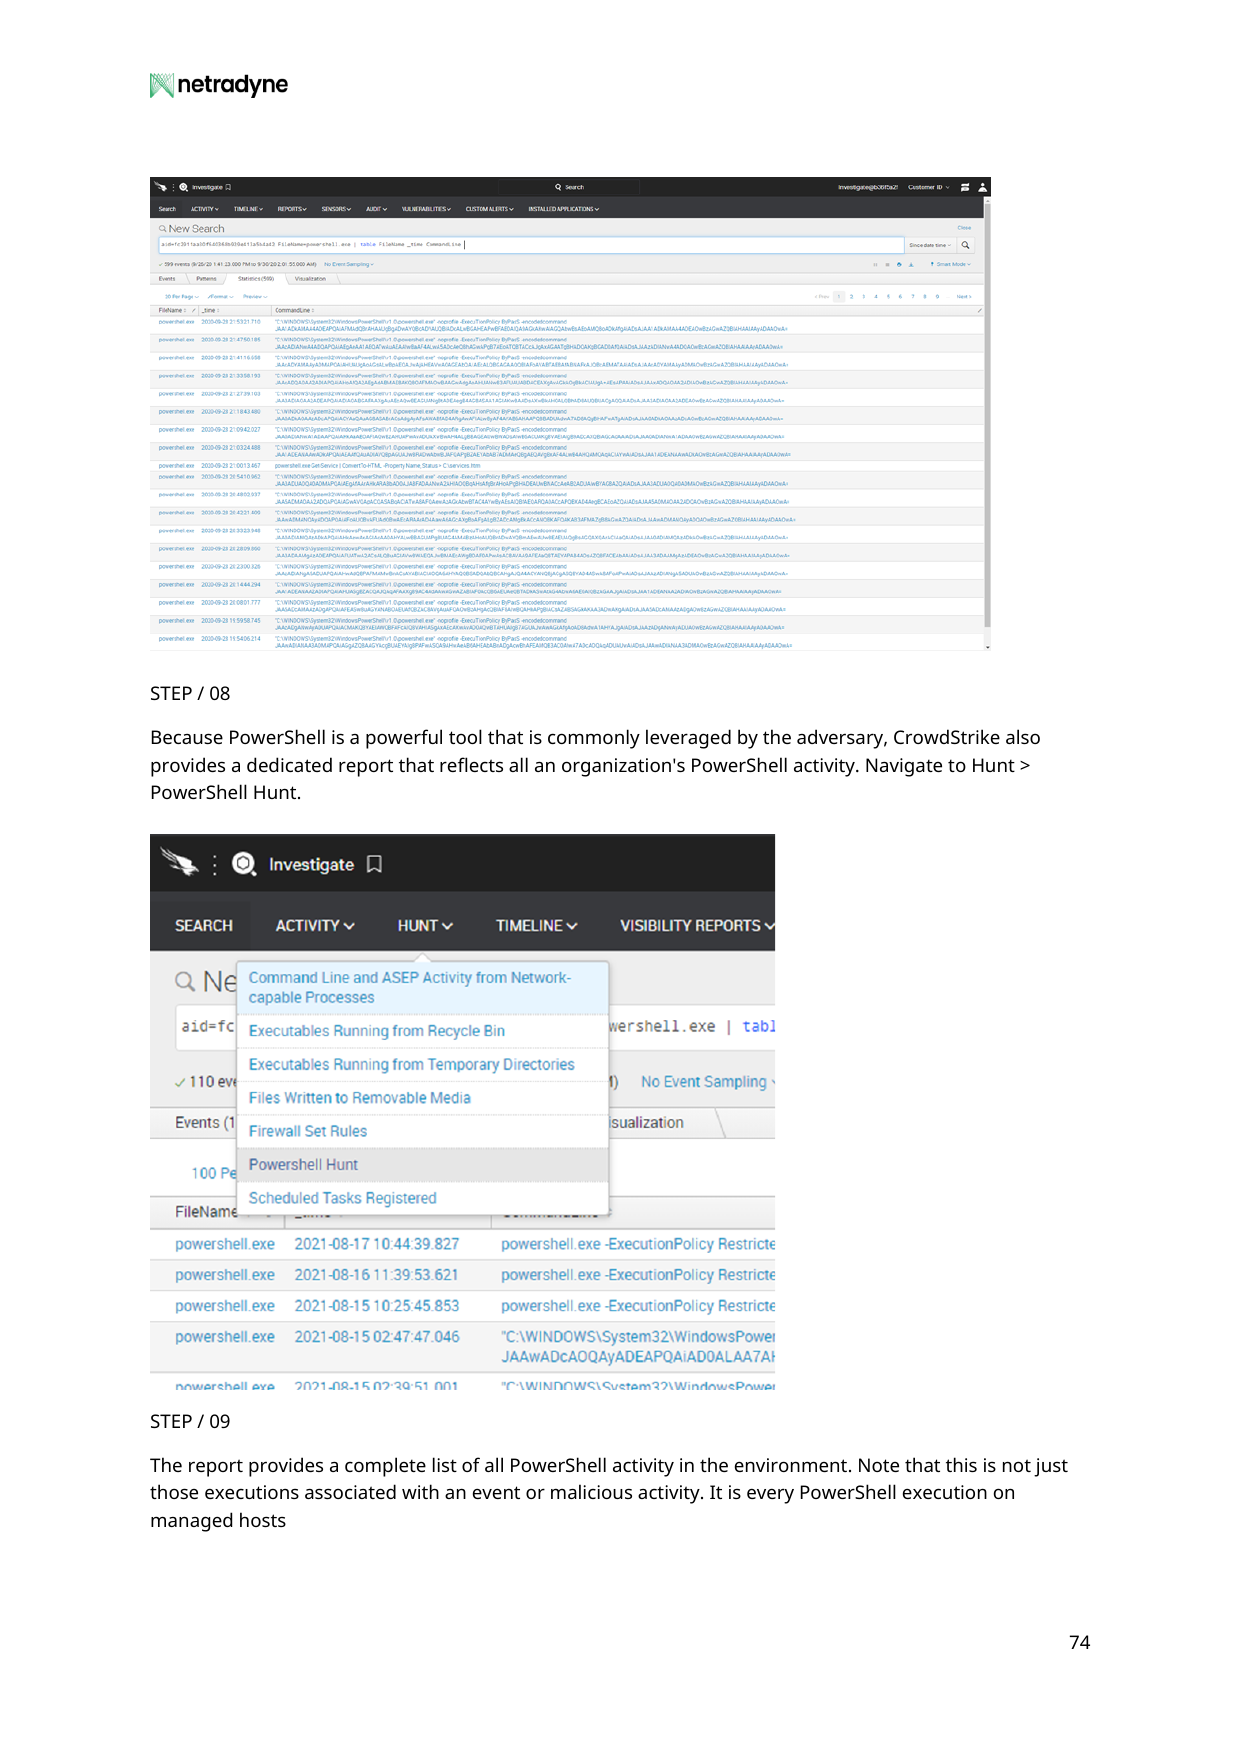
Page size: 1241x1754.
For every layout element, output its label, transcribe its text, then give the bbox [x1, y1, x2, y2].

text STEP / 09 [150, 1408, 1090, 1433]
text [150, 150, 1090, 706]
text The report provides a complete list of all PowerShell activity in the environment. Note that this is not just those executions associated with an event or malicious activity. It is every PowerShell execution on managed hosts The event search empowers users to search and report on a large volume of data with a flexible, easy to use query language. However, there are times when a simple IOC search is required. [150, 1452, 1090, 1560]
picture [150, 73, 288, 98]
picture [150, 177, 991, 651]
picture [150, 834, 776, 1390]
